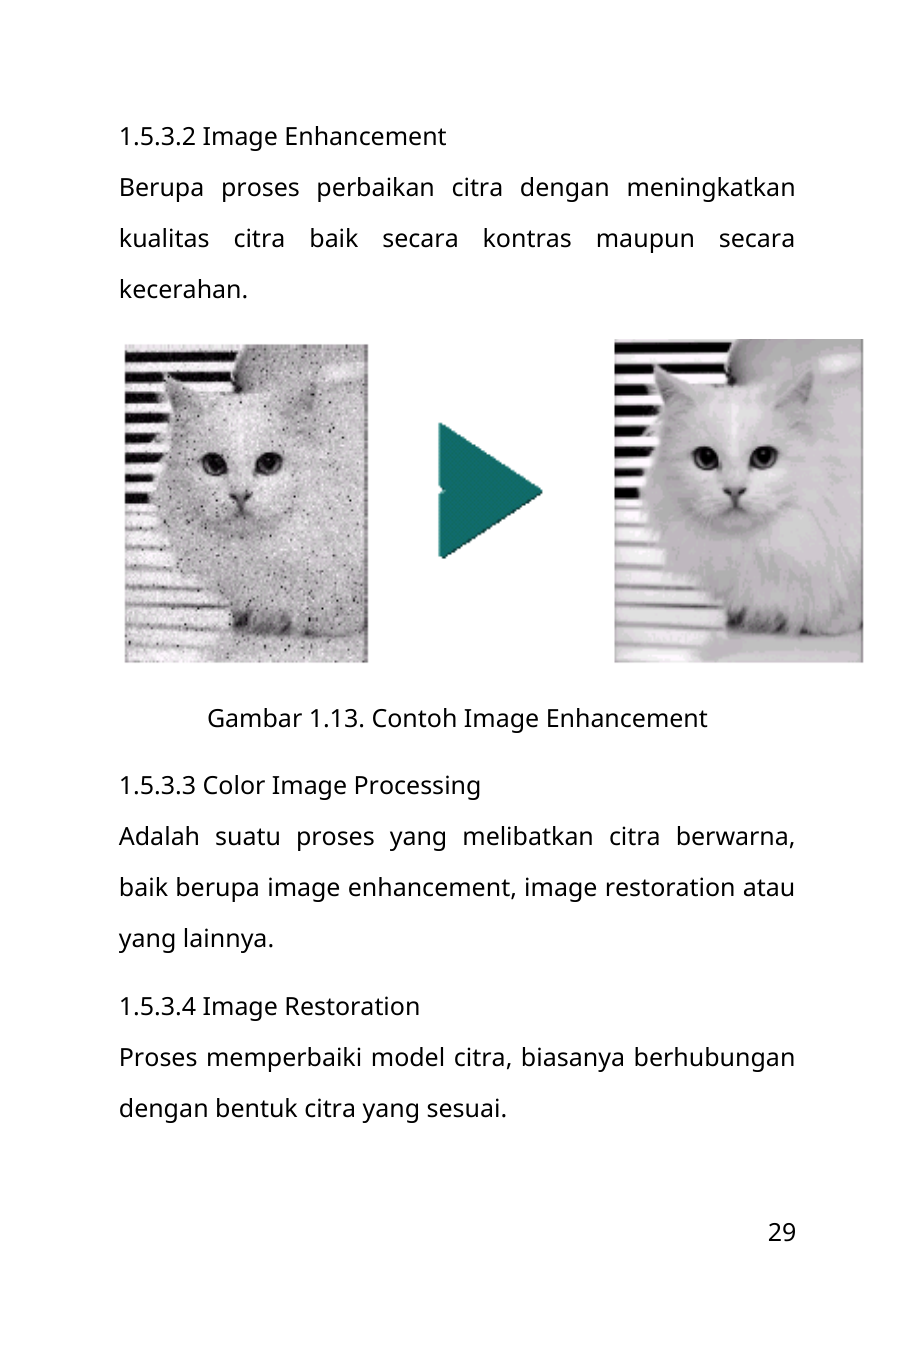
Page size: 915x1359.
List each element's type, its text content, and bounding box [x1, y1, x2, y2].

subtitle 1.5.3.2 Image Enhancement [119, 119, 796, 153]
subtitle 1.5.3.4 Image Restoration [119, 989, 796, 1023]
text Proses memperbaiki model citra, biasanya berhubungan dengan bentuk citra yang sesuai. [119, 1040, 796, 1125]
subtitle 1.5.3.3 Color Image Processing [119, 768, 796, 802]
text Adalah suatu proses yang melibatkan citra berwarna, baik berupa image enhancement, image restoration atau yang lainnya. [119, 819, 796, 955]
text Gambar 1.13. Contoh Image Enhancement [119, 700, 796, 734]
text Berupa proses perbaikan citra dengan meningkatkan kualitas citra baik secara kontras maupun secara kecerahan. [119, 170, 796, 306]
picture [118, 339, 869, 667]
